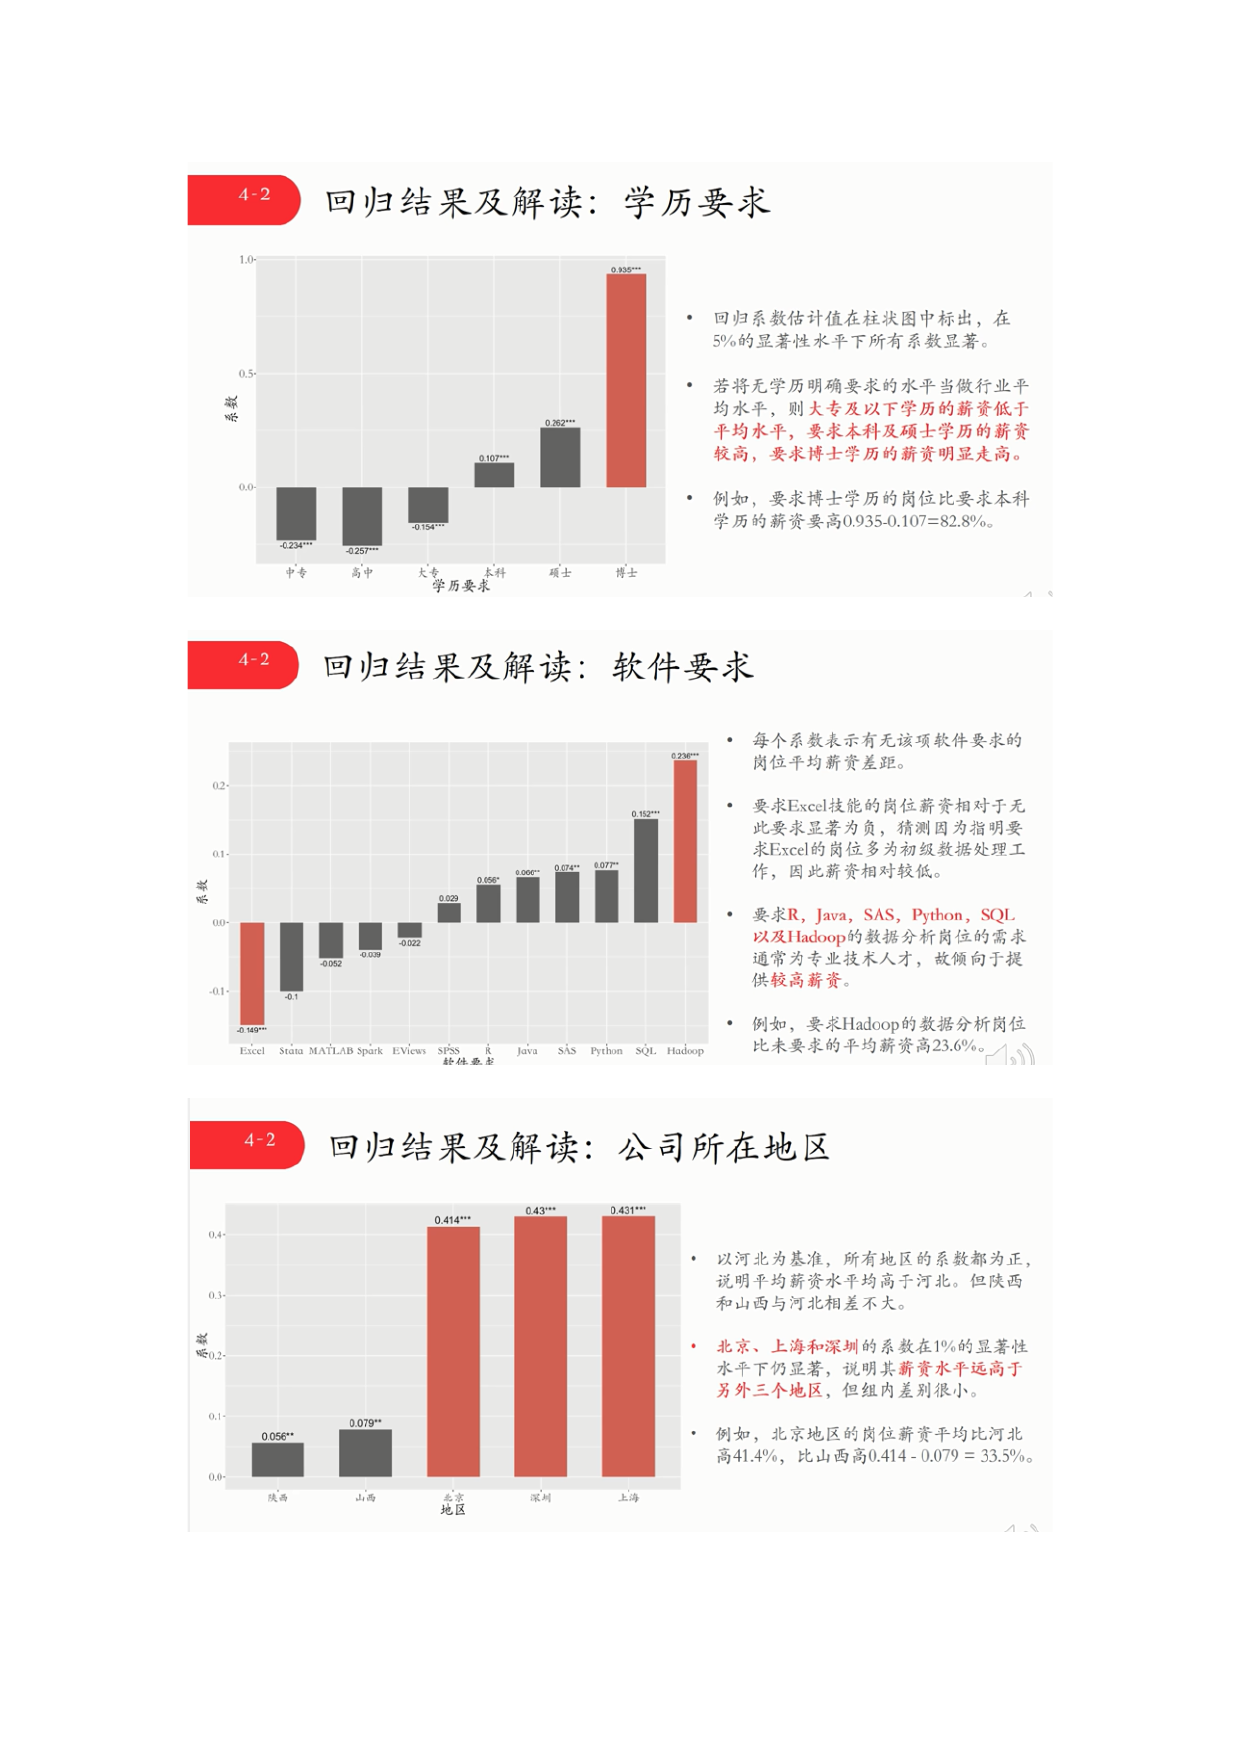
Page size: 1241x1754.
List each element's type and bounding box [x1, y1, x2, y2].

picture [187, 630, 1053, 1065]
picture [187, 1098, 1053, 1532]
picture [187, 162, 1053, 597]
